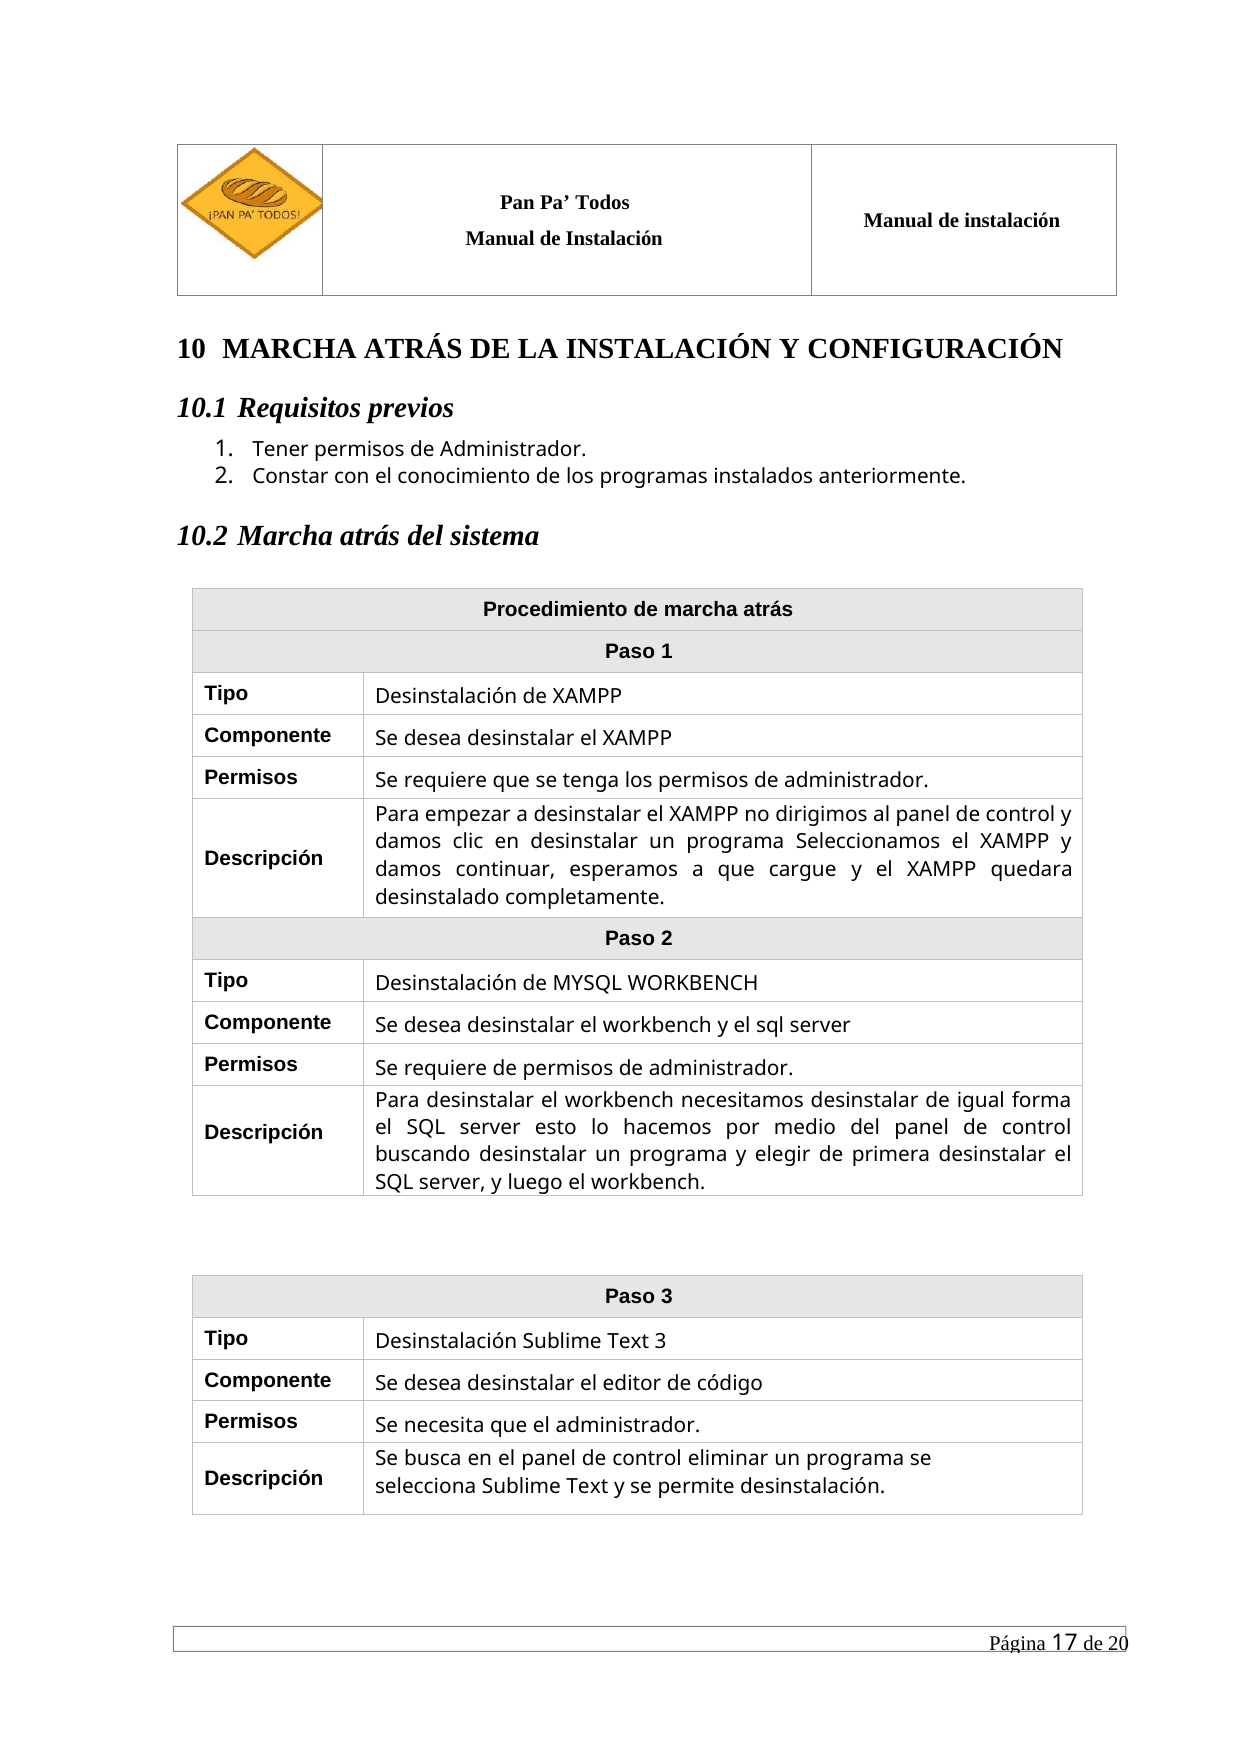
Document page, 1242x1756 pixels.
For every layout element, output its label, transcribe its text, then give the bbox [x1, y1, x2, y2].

table_header Paso 3 [193, 1276, 1082, 1317]
table_cell Tipo [193, 1318, 363, 1358]
table_cell Se busca en el panel de control eliminar un programa se selecciona Sublime Text y se permite desinstalación. [364, 1443, 1082, 1514]
table_cell Descripción [193, 1443, 363, 1514]
table_cell Permisos [193, 1401, 363, 1442]
table_cell Desinstalación de XAMPP [364, 673, 1082, 714]
table_cell Se desea desinstalar el editor de código [364, 1360, 1082, 1400]
table_cell Componente [193, 1360, 363, 1400]
table_cell Se desea desinstalar el workbench y el sql server [364, 1002, 1082, 1043]
table_cell Se requiere de permisos de administrador. [364, 1044, 1082, 1085]
list Marcha atrás del sistema [177, 518, 1139, 551]
table_cell Componente [193, 715, 363, 756]
picture [180, 147, 322, 262]
table_header Procedimiento de marcha atrás [193, 589, 1082, 630]
table_cell Se necesita que el administrador. [364, 1401, 1082, 1442]
table_cell Desinstalación de MYSQL WORKBENCH [364, 960, 1082, 1001]
table_cell Descripción [193, 1086, 363, 1195]
table_cell Paso 2 [193, 918, 1082, 959]
table_cell Se desea desinstalar el XAMPP [364, 715, 1082, 756]
table_cell Componente [193, 1002, 363, 1043]
table_cell Tipo [193, 673, 363, 714]
table_cell Para desinstalar el workbench necesitamos desinstalar de igual forma el SQL server esto lo hacemos por medio del panel de control buscando desinstalar un programa y elegir de primera desinstalar el SQL server, y luego el workbench. [364, 1086, 1082, 1195]
list Requisitos previos [177, 390, 1139, 424]
table_cell Permisos [193, 757, 363, 797]
table_cell Permisos [193, 1044, 363, 1085]
list MARCHA ATRÁS DE LA INSTALACIÓN Y CONFIGURACIÓN [177, 332, 1139, 365]
table_cell Tipo [193, 960, 363, 1001]
table_cell Desinstalación Sublime Text 3 [364, 1318, 1082, 1358]
table_cell Se requiere que se tenga los permisos de administrador. [364, 757, 1082, 797]
table_cell Paso 1 [193, 631, 1082, 672]
list Tener permisos de Administrador. [214, 436, 1139, 462]
list Constar con el conocimiento de los programas instalados anteriormente. [214, 462, 1139, 488]
table_cell Descripción [193, 799, 363, 917]
table_cell Para empezar a desinstalar el XAMPP no dirigimos al panel de control y damos clic en desinstalar un programa Seleccionamos el XAMPP y damos continuar, esperamos a que cargue y el XAMPP quedara desinstalado completamente. [364, 799, 1082, 917]
